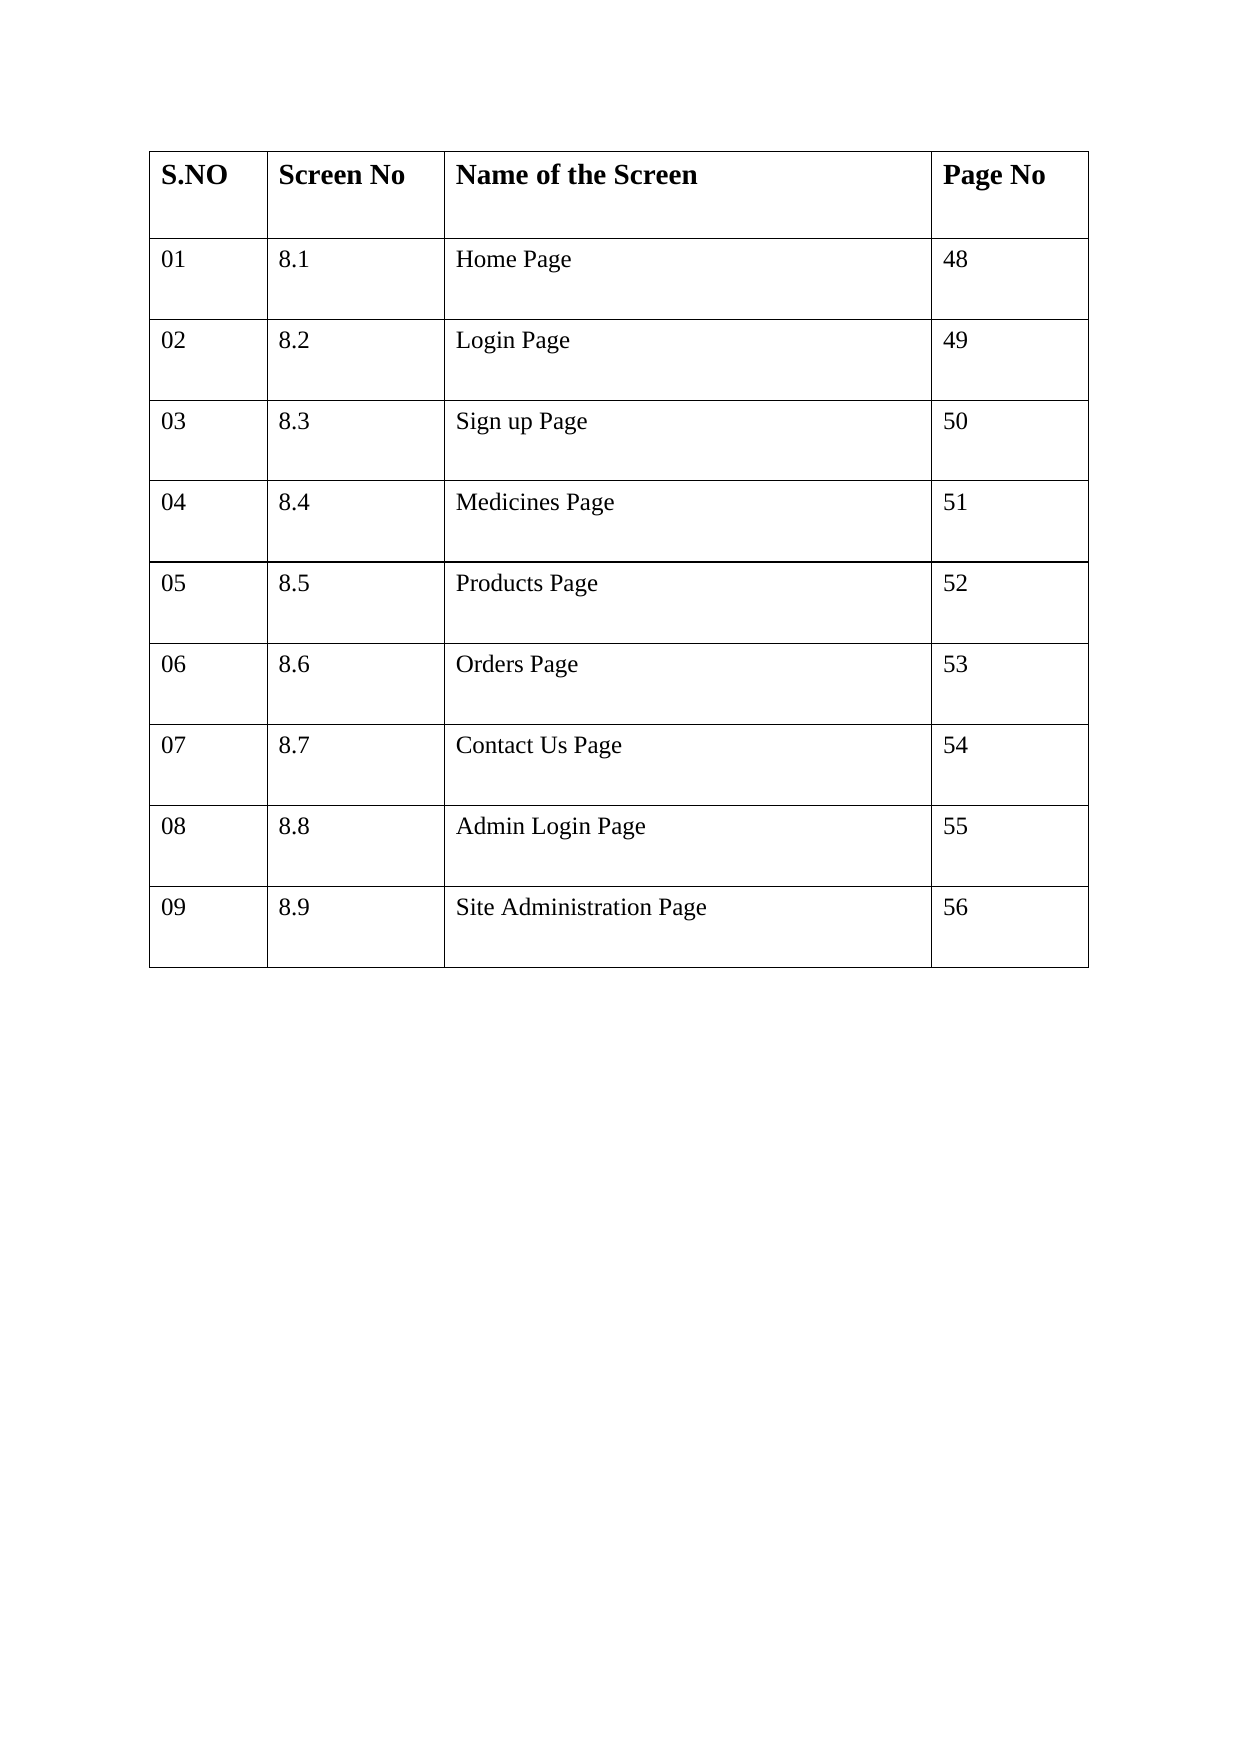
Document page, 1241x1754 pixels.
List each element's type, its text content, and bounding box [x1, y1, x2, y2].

table_cell 48 [932, 239, 1088, 318]
table_cell 51 [932, 481, 1088, 561]
table_cell 04 [150, 481, 267, 561]
table_cell 8.6 [268, 644, 444, 723]
table_cell 8.2 [268, 320, 444, 399]
table_cell Home Page [445, 239, 931, 318]
table_cell 52 [932, 563, 1088, 642]
table_cell Sign up Page [445, 401, 931, 480]
table_cell Site Administration Page [445, 887, 931, 967]
table_cell 55 [932, 806, 1088, 886]
table_header Name of the Screen [445, 152, 931, 237]
table_cell 05 [150, 563, 267, 642]
table_cell Contact Us Page [445, 725, 931, 804]
table_header Screen No [268, 152, 444, 237]
table_cell Admin Login Page [445, 806, 931, 886]
table_cell 53 [932, 644, 1088, 723]
table_cell 06 [150, 644, 267, 723]
table_cell 54 [932, 725, 1088, 804]
table_header S.NO [150, 152, 267, 237]
table_cell 07 [150, 725, 267, 804]
table_cell Products Page [445, 563, 931, 642]
table_cell 8.8 [268, 806, 444, 886]
table_cell 09 [150, 887, 267, 967]
table_cell 8.3 [268, 401, 444, 480]
table_cell 02 [150, 320, 267, 399]
table_cell 03 [150, 401, 267, 480]
table_cell 8.7 [268, 725, 444, 804]
table_cell 56 [932, 887, 1088, 967]
table_cell 01 [150, 239, 267, 318]
table_cell Medicines Page [445, 481, 931, 561]
table_cell 8.9 [268, 887, 444, 967]
table_cell 08 [150, 806, 267, 886]
table_cell 8.4 [268, 481, 444, 561]
table_cell 49 [932, 320, 1088, 399]
table_cell Login Page [445, 320, 931, 399]
table_header Page No [932, 152, 1088, 237]
table_cell 50 [932, 401, 1088, 480]
table_cell Orders Page [445, 644, 931, 723]
table_cell 8.5 [268, 563, 444, 642]
table_cell 8.1 [268, 239, 444, 318]
